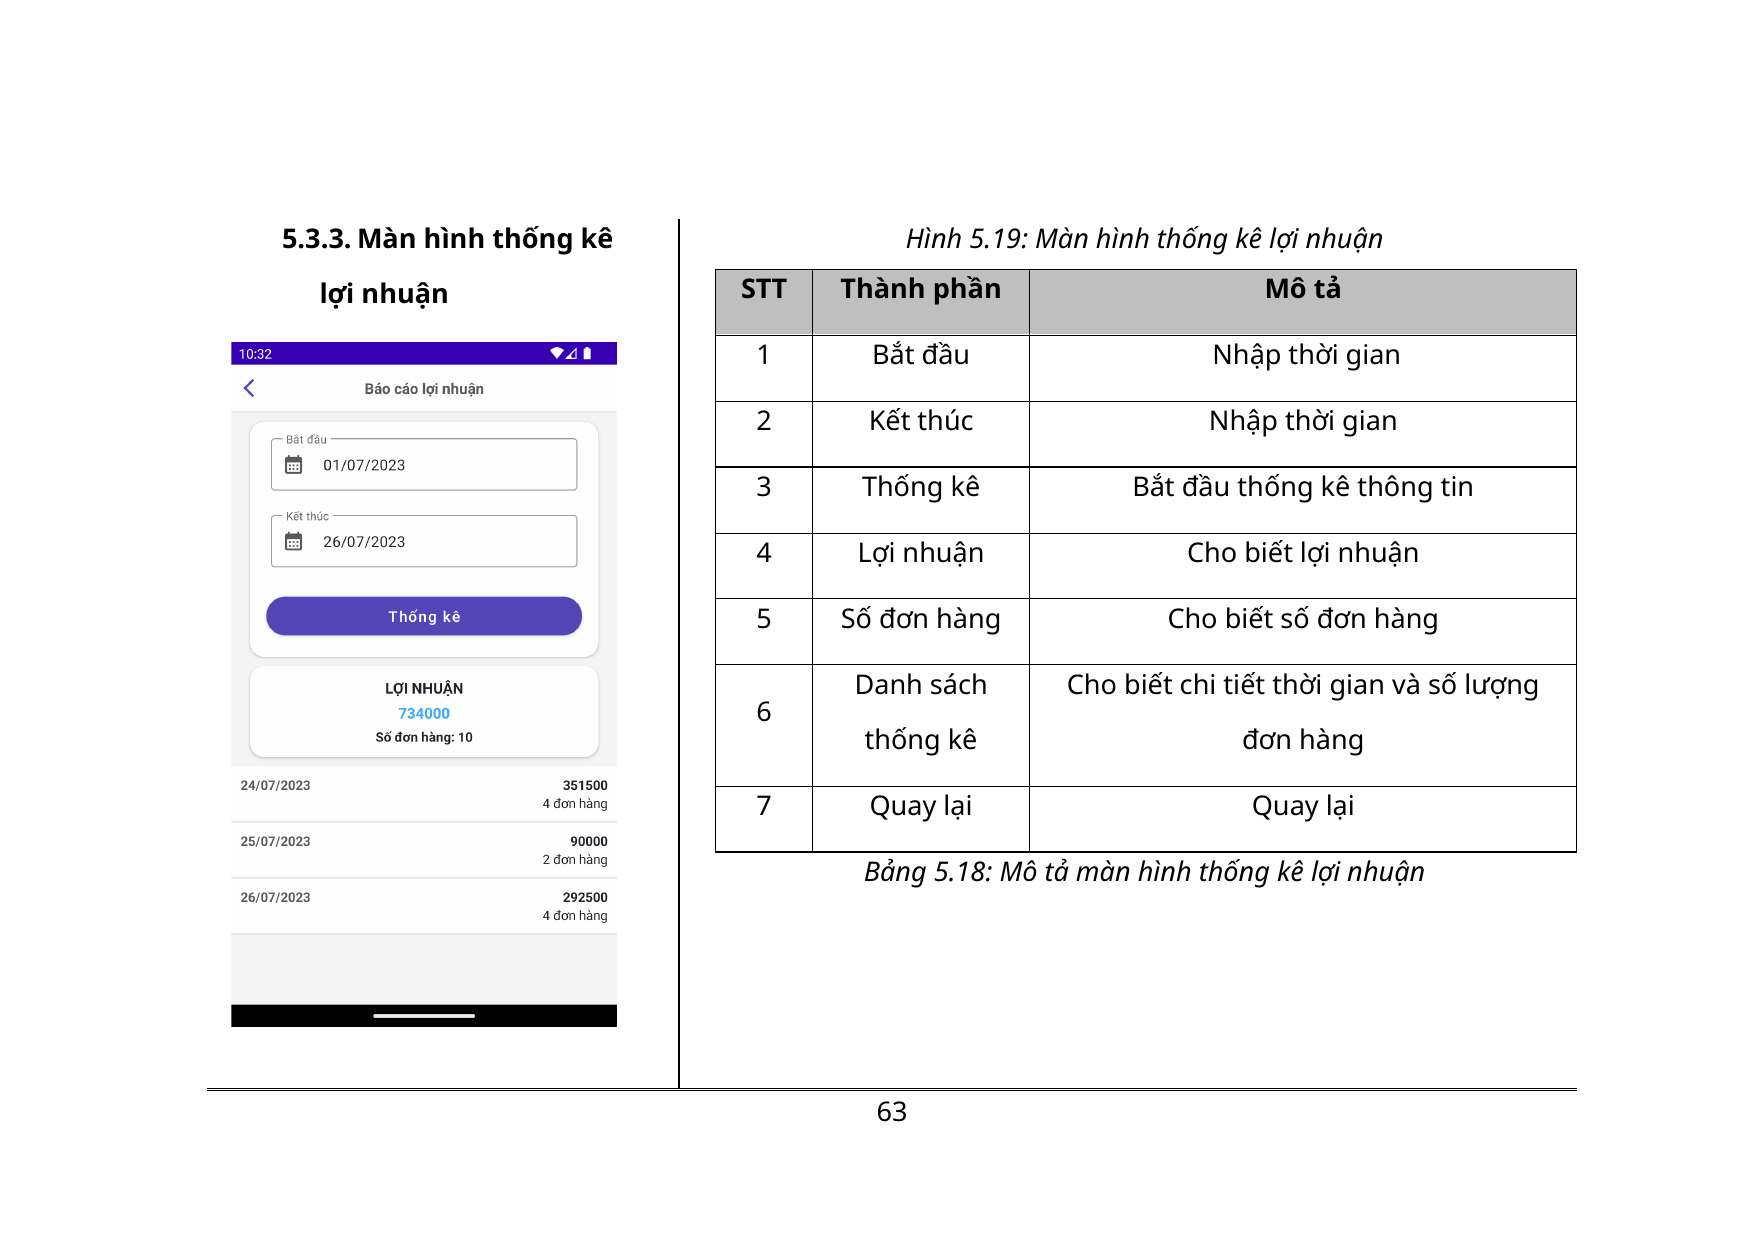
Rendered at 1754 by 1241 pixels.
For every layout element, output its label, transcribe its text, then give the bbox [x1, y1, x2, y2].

table_cell [716, 599, 812, 664]
table_cell [716, 665, 812, 786]
table_header Mô tả [1030, 270, 1576, 334]
table_cell Cho biết số đơn hàng [1030, 599, 1576, 664]
table_cell Cho biết lợi nhuận [1030, 534, 1576, 598]
table_cell Bắt đầu thống kê thông tin [1030, 468, 1576, 532]
table_cell Cho biết chi tiết thời gian và số lượng đơn hàng [1030, 665, 1576, 786]
table_cell Danh sách thống kê [813, 665, 1029, 786]
table_cell Quay lại [1030, 787, 1576, 851]
table_cell Nhập thời gian [1030, 402, 1576, 466]
table_cell Số đơn hàng [813, 599, 1029, 664]
table_cell [716, 534, 812, 598]
table_cell Thống kê [813, 468, 1029, 532]
table_cell [716, 787, 812, 851]
table_cell [716, 336, 812, 401]
table_cell [716, 468, 812, 532]
table_header Thành phần [813, 270, 1029, 334]
picture [231, 342, 617, 1027]
table_header STT [716, 270, 812, 334]
table_cell Quay lại [813, 787, 1029, 851]
subtitle Màn hình thống kê lợi nhuận [282, 219, 642, 311]
table_cell [716, 402, 812, 466]
table_cell Bắt đầu [813, 336, 1029, 401]
table_cell Nhập thời gian [1030, 336, 1576, 401]
table_cell Kết thúc [813, 402, 1029, 466]
table_cell Lợi nhuận [813, 534, 1029, 598]
